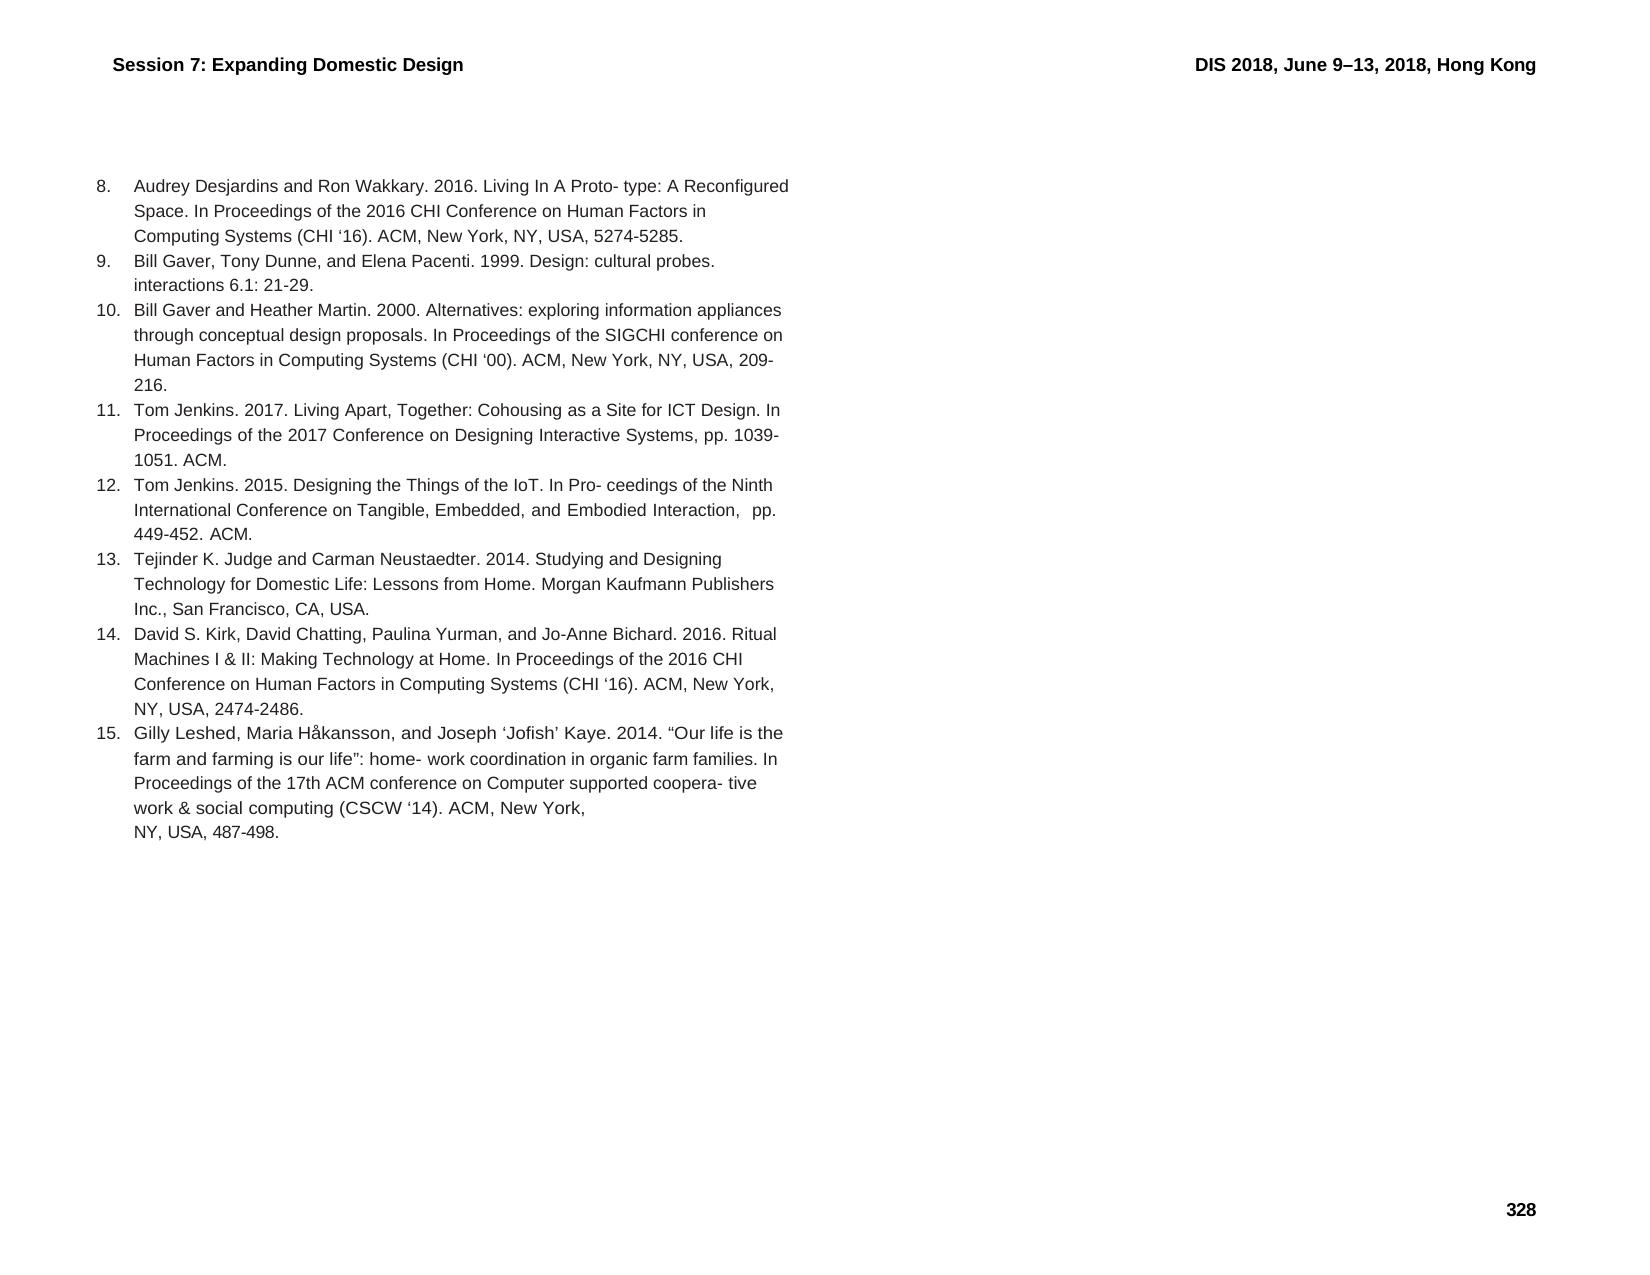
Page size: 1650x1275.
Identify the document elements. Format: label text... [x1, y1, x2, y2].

list Tom Jenkins. 2017. Living Apart, Together: Cohousing as a Site for ICT Design. In Proceedings of the 2017 Conference on Designing Interactive Systems, pp. 1039-1051. ACM. [96, 400, 780, 470]
list Bill Gaver, Tony Dunne, and Elena Pacenti. 1999. Design: cultural probes. interactions 6.1: 21-29. [96, 250, 761, 296]
list Audrey Desjardins and Ron Wakkary. 2016. Living In A Proto- type: A Reconfigured Space. In Proceedings of the 2016 CHI Conference on Human Factors in Computing Systems (CHI ‘16). ACM, New York, NY, USA, 5274-5285. [96, 176, 791, 246]
list Bill Gaver and Heather Martin. 2000. Alternatives: exploring information appliances through conceptual design proposals. In Proceedings of the SIGCHI conference on Human Factors in Computing Systems (CHI ‘00). ACM, New York, NY, USA, 209-216. [96, 300, 796, 395]
list Gilly Leshed, Maria Håkansson, and Joseph ‘Jofish’ Kaye. 2014. “Our life is the farm and farming is our life”: home- work coordination in organic farm families. In Proceedings of the 17th ACM conference on Computer supported coopera- tive work & social computing (CSCW ‘14). ACM, New York, [96, 723, 790, 818]
text NY, USA, 487-498. [134, 823, 883, 843]
list Tom Jenkins. 2015. Designing the Things of the IoT. In Pro- ceedings of the Ninth International Conference on Tangible, Embedded, and Embodied Interaction, pp. 449-452. ACM. [96, 474, 787, 544]
list Tejinder K. Judge and Carman Neustaedter. 2014. Studying and Designing Technology for Domestic Life: Lessons from Home. Morgan Kaufmann Publishers Inc., San Francisco, CA, USA. [96, 549, 791, 619]
list David S. Kirk, David Chatting, Paulina Yurman, and Jo-Anne Bichard. 2016. Ritual Machines I & II: Making Technology at Home. In Proceedings of the 2016 CHI Conference on Human Factors in Computing Systems (CHI ‘16). ACM, New York, NY, USA, 2474-2486. [96, 624, 801, 719]
